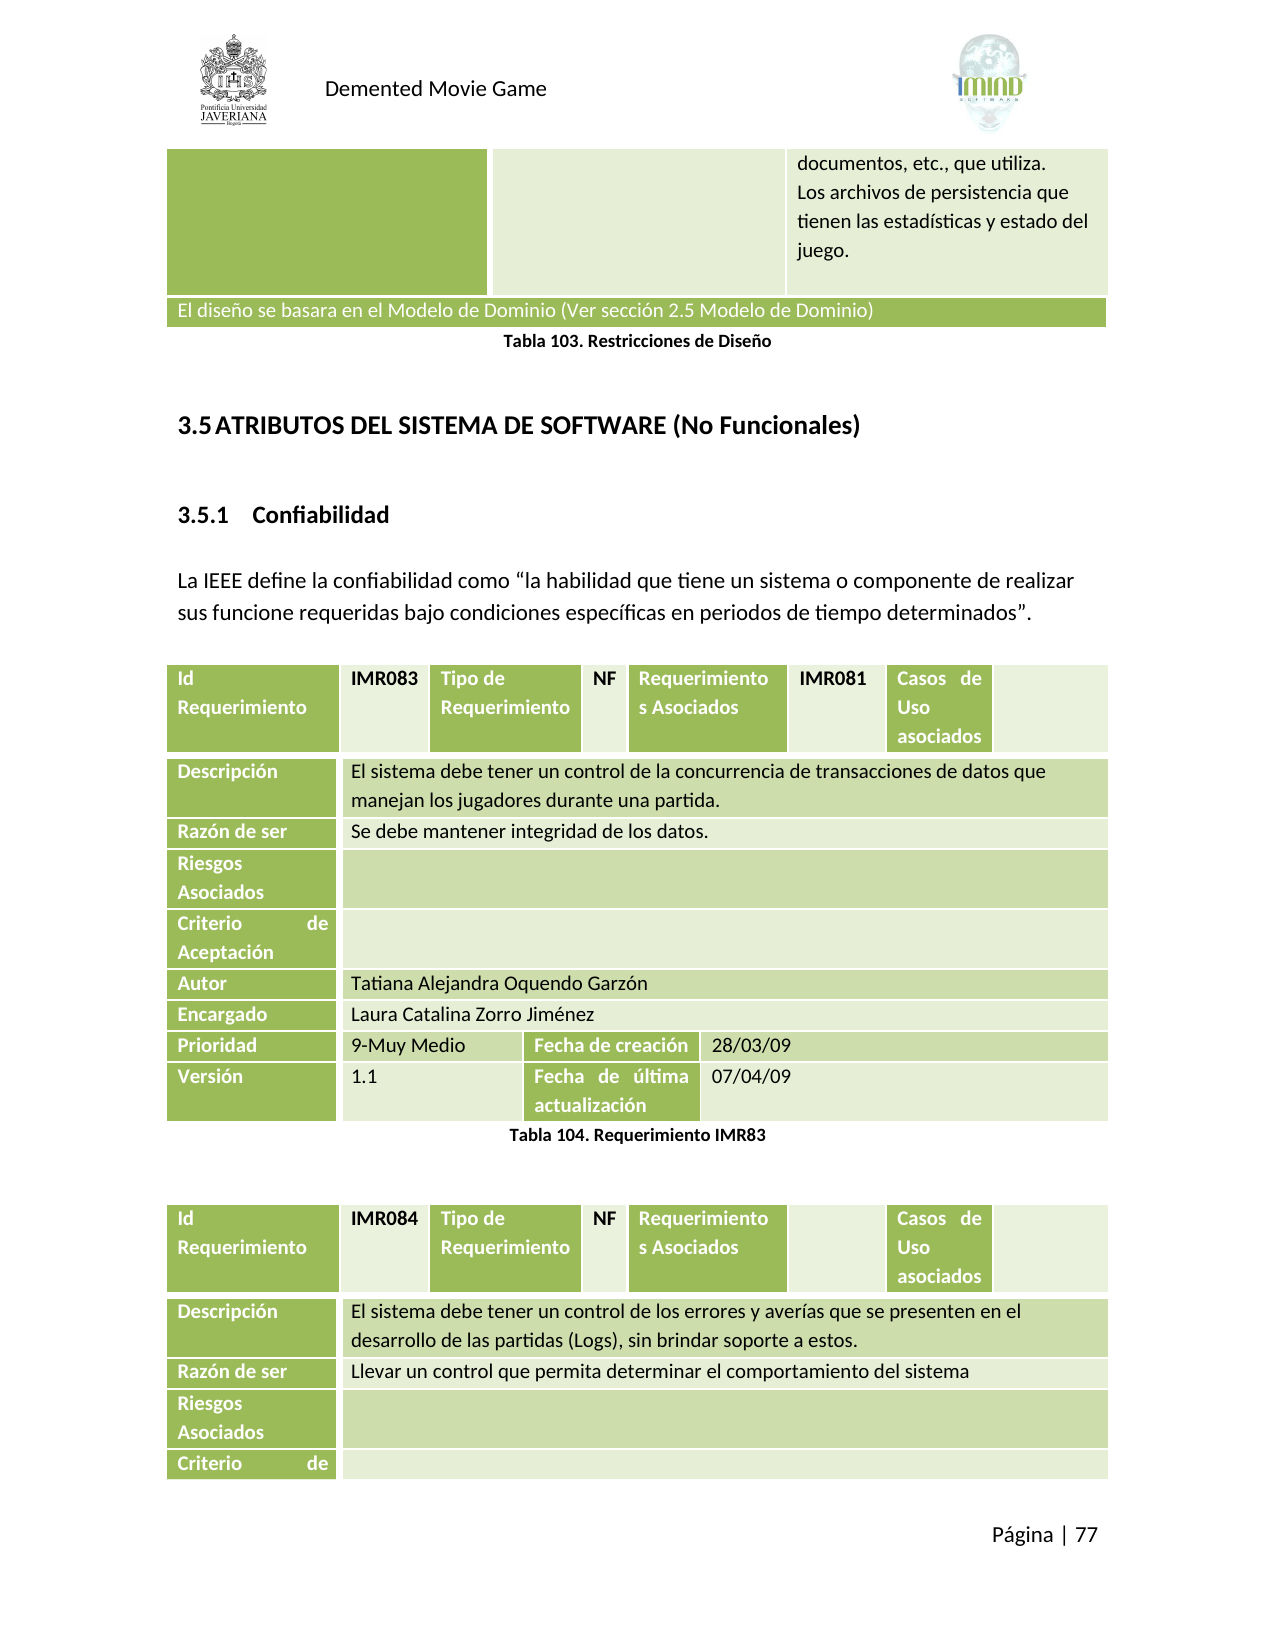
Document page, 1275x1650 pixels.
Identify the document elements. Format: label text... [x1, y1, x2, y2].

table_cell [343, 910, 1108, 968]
text La IEEE define la confiabilidad como “la habilidad que tiene un sistema o componente de realizar sus funcione requeridas bajo condiciones específicas en periodos de tiempo determinados”. [177, 566, 1098, 626]
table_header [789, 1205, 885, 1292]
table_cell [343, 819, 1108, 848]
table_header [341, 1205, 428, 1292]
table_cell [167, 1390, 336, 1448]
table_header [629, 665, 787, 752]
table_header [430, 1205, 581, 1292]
subtitle ATRIBUTOS DEL SISTEMA DE SOFTWARE (No Funcionales) [177, 408, 1098, 441]
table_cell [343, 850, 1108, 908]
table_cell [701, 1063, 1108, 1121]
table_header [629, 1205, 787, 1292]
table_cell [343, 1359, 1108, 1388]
text Tabla 103. Restricciones de Diseño [177, 329, 1098, 352]
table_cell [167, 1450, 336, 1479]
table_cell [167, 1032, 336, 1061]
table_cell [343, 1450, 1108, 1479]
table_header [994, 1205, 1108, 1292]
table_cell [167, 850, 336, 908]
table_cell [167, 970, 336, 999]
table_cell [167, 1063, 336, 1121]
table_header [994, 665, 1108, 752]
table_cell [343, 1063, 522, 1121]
text Tabla 104. Requerimiento IMR83 [177, 1124, 1098, 1146]
subtitle Confiabilidad [177, 499, 1098, 529]
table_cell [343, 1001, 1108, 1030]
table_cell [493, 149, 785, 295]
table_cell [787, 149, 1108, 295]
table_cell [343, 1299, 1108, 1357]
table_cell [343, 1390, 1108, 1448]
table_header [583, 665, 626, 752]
picture [951, 34, 1033, 138]
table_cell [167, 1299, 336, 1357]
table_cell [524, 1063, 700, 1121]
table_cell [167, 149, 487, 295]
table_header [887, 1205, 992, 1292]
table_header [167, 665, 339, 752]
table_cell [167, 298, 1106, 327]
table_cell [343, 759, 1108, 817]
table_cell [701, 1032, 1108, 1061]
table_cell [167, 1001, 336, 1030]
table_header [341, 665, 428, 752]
picture [200, 34, 267, 126]
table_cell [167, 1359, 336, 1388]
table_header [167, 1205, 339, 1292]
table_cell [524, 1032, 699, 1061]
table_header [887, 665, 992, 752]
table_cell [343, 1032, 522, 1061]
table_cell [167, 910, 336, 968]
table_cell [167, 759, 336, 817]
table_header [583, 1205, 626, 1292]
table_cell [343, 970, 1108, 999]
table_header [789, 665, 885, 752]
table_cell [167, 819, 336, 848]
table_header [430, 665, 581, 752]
